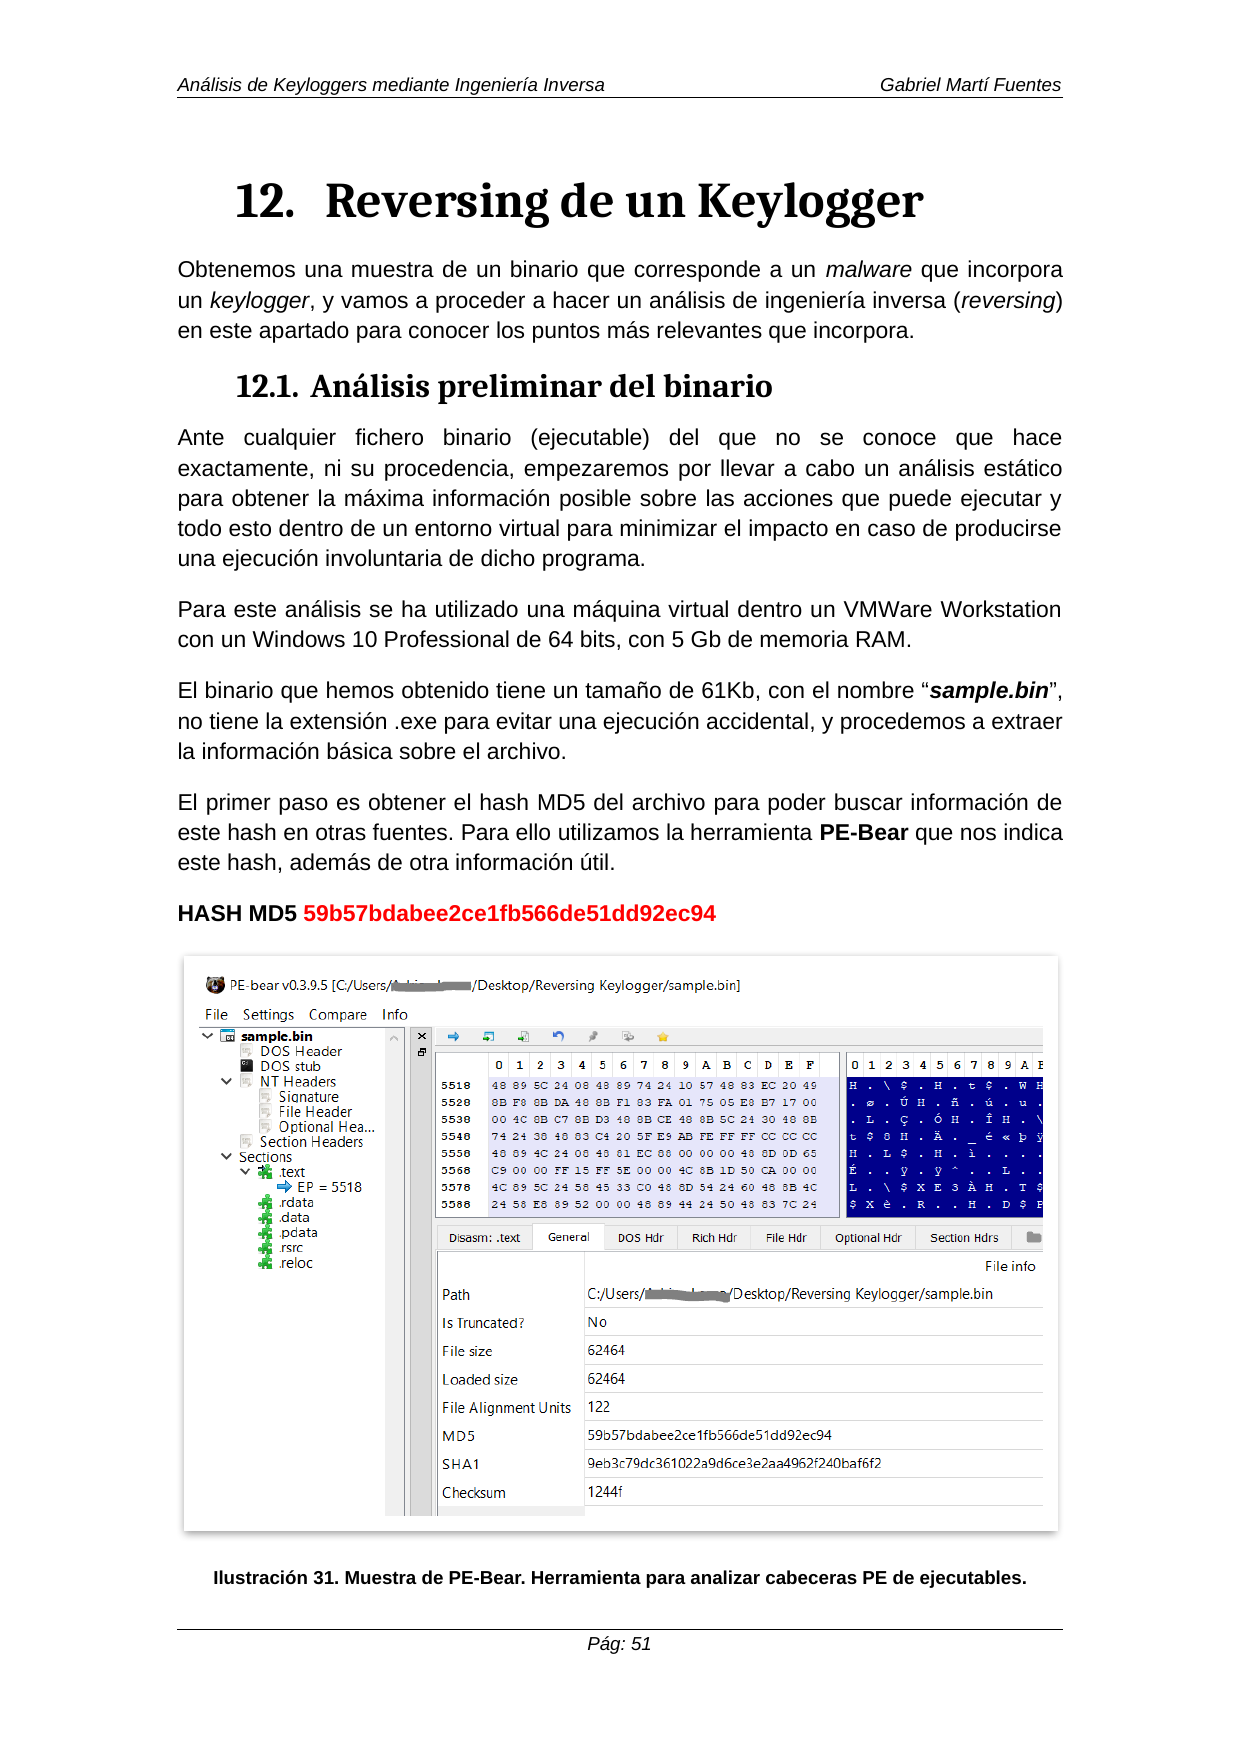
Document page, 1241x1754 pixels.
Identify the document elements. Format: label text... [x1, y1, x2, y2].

subtitle Reversing de un Keylogger [236, 173, 1063, 230]
text Ante cualquier fichero binario (ejecutable) del que no se conoce que hace exactamente, ni su procedencia, empezaremos por llevar a cabo un análisis estático para obtener la máxima información posible sobre las acciones que puede ejecutar y todo esto dentro de un entorno virtual para minimizar el impacto en caso de producirse una ejecución involuntaria de dicho programa. [177, 424, 1063, 572]
text Para este análisis se ha utilizado una máquina virtual dentro un VMWare Workstation con un Windows 10 Professional de 64 bits, con 5 Gb de memoria RAM. [177, 596, 1063, 653]
text Obtenemos una muestra de un binario que corresponde a un malware que incorpora un keylogger, y vamos a proceder a hacer un análisis de ingeniería inversa (reversing) en este apartado para conocer los puntos más relevantes que incorpora. [177, 256, 1063, 343]
text Ilustración 31. Muestra de PE-Bear. Herramienta para analizar cabeceras PE de ejecutables. [177, 1567, 1063, 1588]
subtitle Análisis preliminar del binario [236, 368, 1063, 406]
text El binario que hemos obtenido tiene un tamaño de 61Kb, con el nombre “sample.bin”, no tiene la extensión .exe para evitar una ejecución accidental, y procedemos a extraer la información básica sobre el archivo. [177, 677, 1063, 764]
picture [199, 970, 1043, 1516]
text El primer paso es obtener el hash MD5 del archivo para poder buscar información de este hash en otras fuentes. Para ello utilizamos la herramienta PE-Bear que nos indica este hash, además de otra información útil. [177, 789, 1063, 876]
text HASH MD5 59b57bdabee2ce1fb566de51dd92ec94 [177, 900, 1063, 927]
